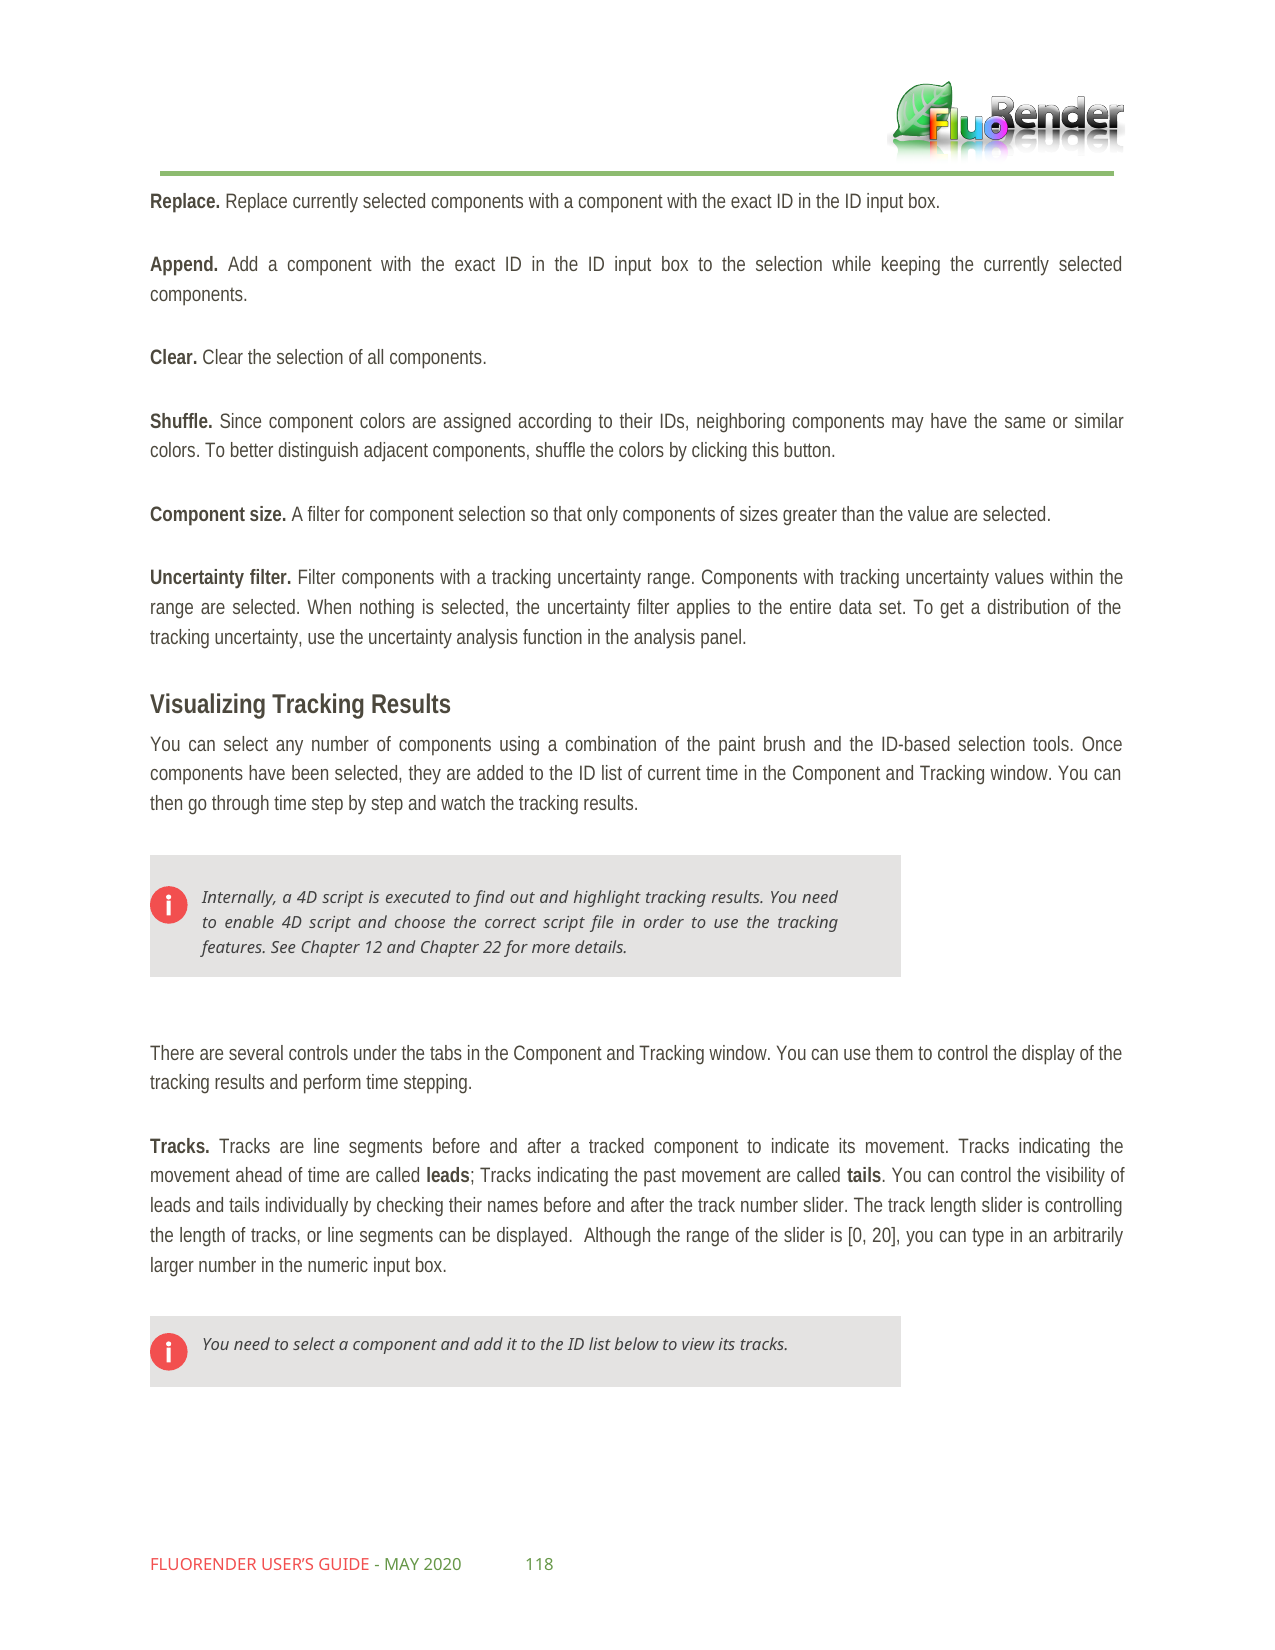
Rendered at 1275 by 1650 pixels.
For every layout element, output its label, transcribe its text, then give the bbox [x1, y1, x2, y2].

text Uncertainty filter. Filter components with a tracking uncertainty range. Components with tracking uncertainty values within the range are selected. When nothing is selected, the uncertainty filter applies to the entire data set. To get a distribution of the tracking uncertainty, use the uncertainty analysis function in the analysis panel. [150, 565, 1125, 649]
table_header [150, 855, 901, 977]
text There are several controls under the tabs in the Component and Tracking window. You can use them to control the display of the tracking results and perform time stepping. [150, 1040, 1125, 1094]
text Tracks. Tracks are line segments before and after a tracked component to indicate its movement. Tracks indicating the movement ahead of time are called leads; Tracks indicating the past movement are called tails. You can control the visibility of leads and tails individually by checking their names before and after the track number slider. The track length slider is controlling the length of tracks, or line segments can be displayed. Although the range of the slider is [0, 20], you can type in an arbitrarily larger number in the numeric input box. [150, 1133, 1125, 1277]
text Append. Add a component with the exact ID in the ID input box to the selection while keeping the currently selected components. [150, 252, 1125, 306]
picture [887, 75, 1125, 165]
text Clear. Clear the selection of all components. [150, 345, 1125, 369]
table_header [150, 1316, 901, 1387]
subtitle Visualizing Tracking Results [150, 688, 1125, 719]
text Replace. Replace currently selected components with a component with the exact ID in the ID input box. [150, 189, 1125, 213]
text You can select any number of components using a combination of the paint brush and the ID-based selection tools. Once components have been selected, they are added to the ID list of current time in the Component and Tracking window. You can then go through time step by step and watch the tracking results. [150, 731, 1125, 815]
text Shuffle. Since component colors are assigned according to their IDs, neighboring components may have the same or similar colors. To better distinguish adjacent components, shuffle the colors by clicking this button. [150, 408, 1125, 462]
text Component size. A filter for component selection so that only components of sizes greater than the value are selected. [150, 502, 1125, 526]
